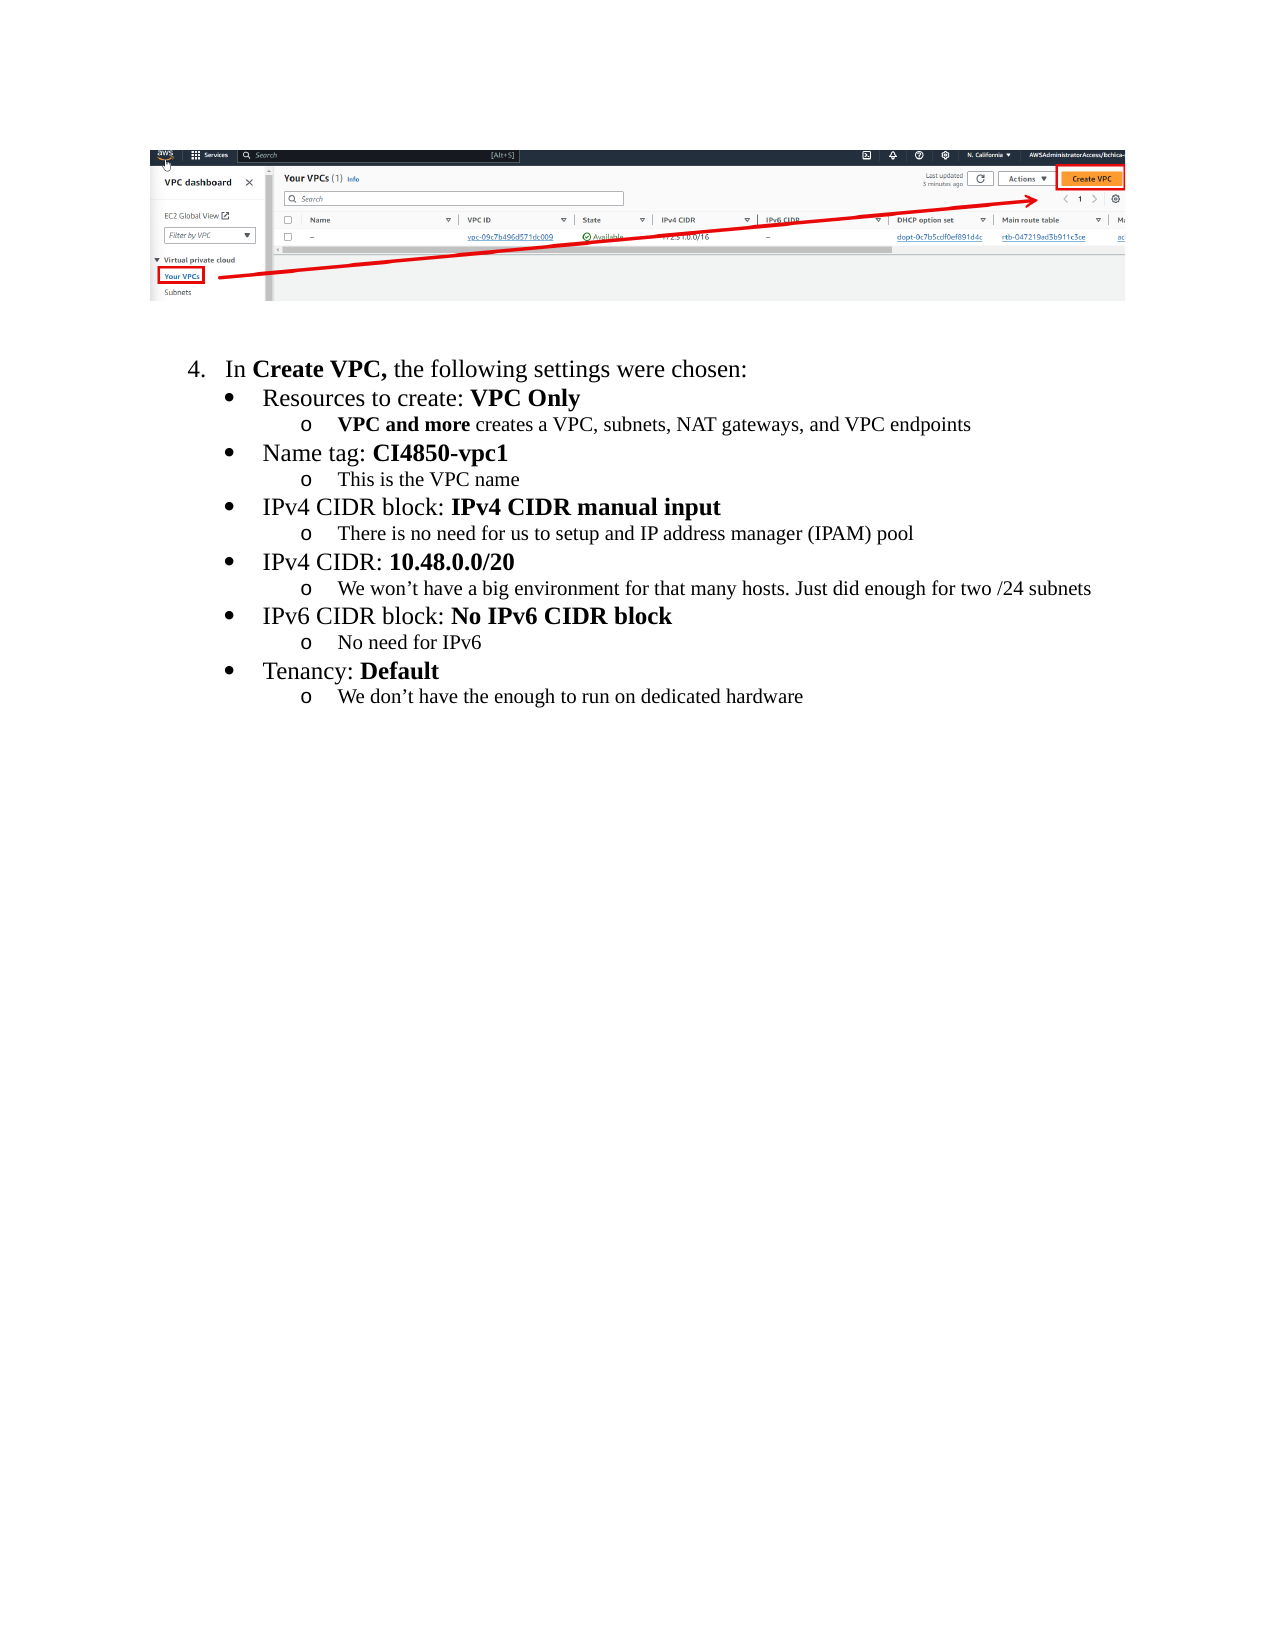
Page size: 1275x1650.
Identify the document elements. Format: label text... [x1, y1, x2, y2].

picture [150, 150, 1125, 301]
list VPC and more creates a VPC, subnets, NAT gateways, and VPC endpoints [300, 412, 1125, 438]
list IPv4 CIDR block: IPv4 CIDR manual input [225, 492, 1125, 521]
list Resources to create: VPC Only [225, 383, 1125, 412]
list There is no need for us to setup and IP address manager (IPAM) pool [300, 521, 1125, 547]
list No need for IPv6 [300, 630, 1125, 656]
list We don’t have the enough to run on dedicated hardware [300, 684, 1125, 710]
list This is the VPC name [300, 467, 1125, 492]
list We won’t have a big environment for that many hosts. Just did enough for two /24 subnets [300, 576, 1125, 601]
list IPv6 CIDR block: No IPv6 CIDR block [225, 601, 1125, 630]
list Name tag: CI4850-vpc1 [225, 438, 1125, 467]
list IPv4 CIDR: 10.48.0.0/20 [225, 547, 1125, 576]
list In Create VPC, the following settings were chosen: [187, 354, 1125, 383]
list Tenancy: Default [225, 656, 1125, 684]
